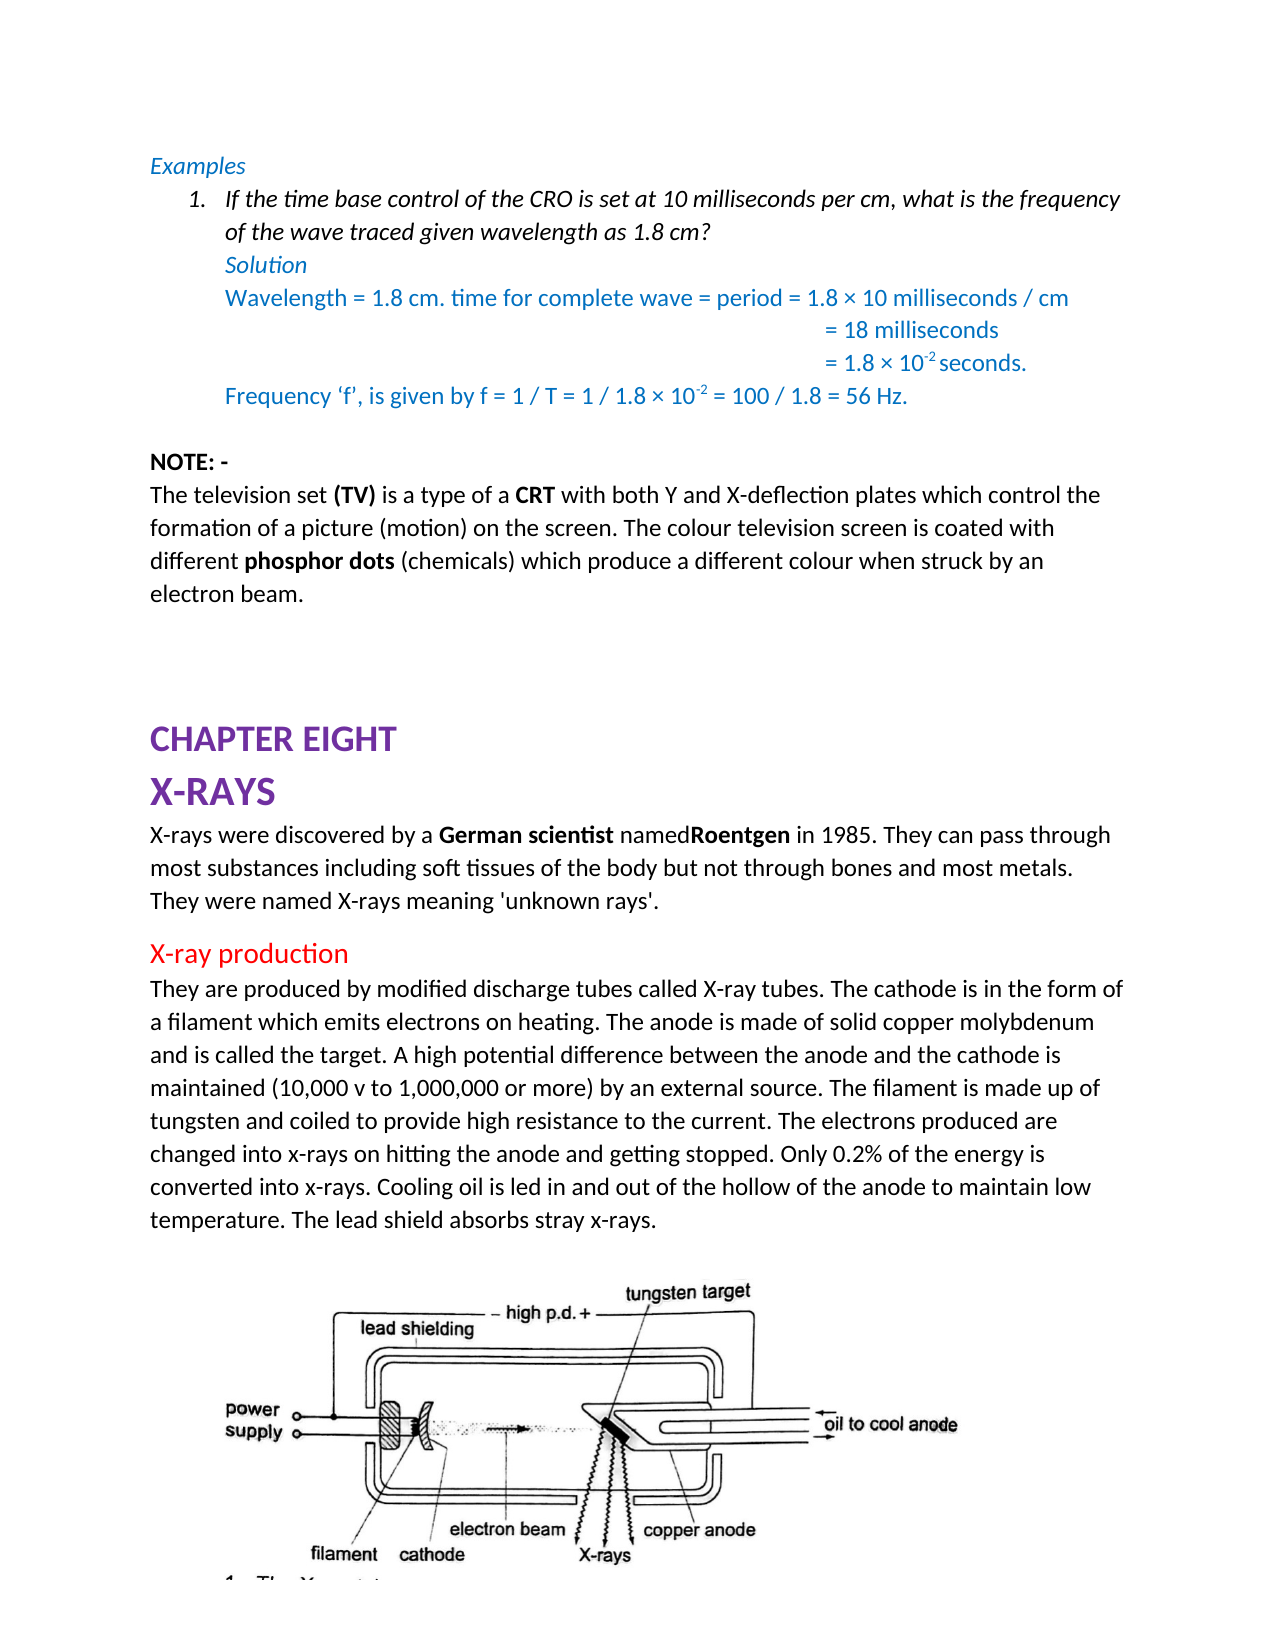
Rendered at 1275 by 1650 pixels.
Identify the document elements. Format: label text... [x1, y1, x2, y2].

list Frequency ‘f’, is given by f = 1 / T = 1 / 1.8 × 10-2 = 100 / 1.8 = 56 Hz. [225, 380, 1125, 411]
list If the time base control of the CRO is set at 10 milliseconds per cm, what is the frequency of the wave traced given wavelength as 1.8 cm? [187, 183, 1125, 246]
list = 18 milliseconds [225, 314, 1125, 345]
list Wavelength = 1.8 cm. time for complete wave = period = 1.8 × 10 milliseconds / cm [225, 282, 1125, 312]
list = 1.8 × 10-2 seconds. [225, 347, 1125, 378]
text X-ray production [150, 935, 1125, 971]
text NOTE: - [150, 446, 1125, 477]
list Examples [150, 150, 1125, 181]
list Solution [225, 249, 1125, 279]
text CHAPTER EIGHT [150, 715, 1125, 761]
text X-rays were discovered by a German scientist namedRoentgen in 1985. They can pass through most substances including soft tissues of the body but not through bones and most metals. They were named X-rays meaning 'unknown rays'. [150, 819, 1125, 916]
text They are produced by modified discharge tubes called X-ray tubes. The cathode is in the form of a filament which emits electrons on heating. The anode is made of solid copper molybdenum and is called the target. A high potential difference between the anode and the cathode is maintained (10,000 v to 1,000,000 or more) by an external source. The filament is made up of tungsten and coiled to provide high resistance to the current. The electrons produced are changed into x-rays on hitting the anode and getting stopped. Only 0.2% of the energy is converted into x-rays. Cooling oil is led in and out of the hollow of the anode to maintain low temperature. The lead shield absorbs stray x-rays. [150, 973, 1125, 1234]
text X-RAYS [150, 764, 1125, 815]
text The television set (TV) is a type of a CRT with both Y and X-deflection plates which control the formation of a picture (motion) on the screen. The colour television screen is coated with different phosphor dots (chemicals) which produce a different colour when struck by an electron beam. [150, 479, 1125, 608]
